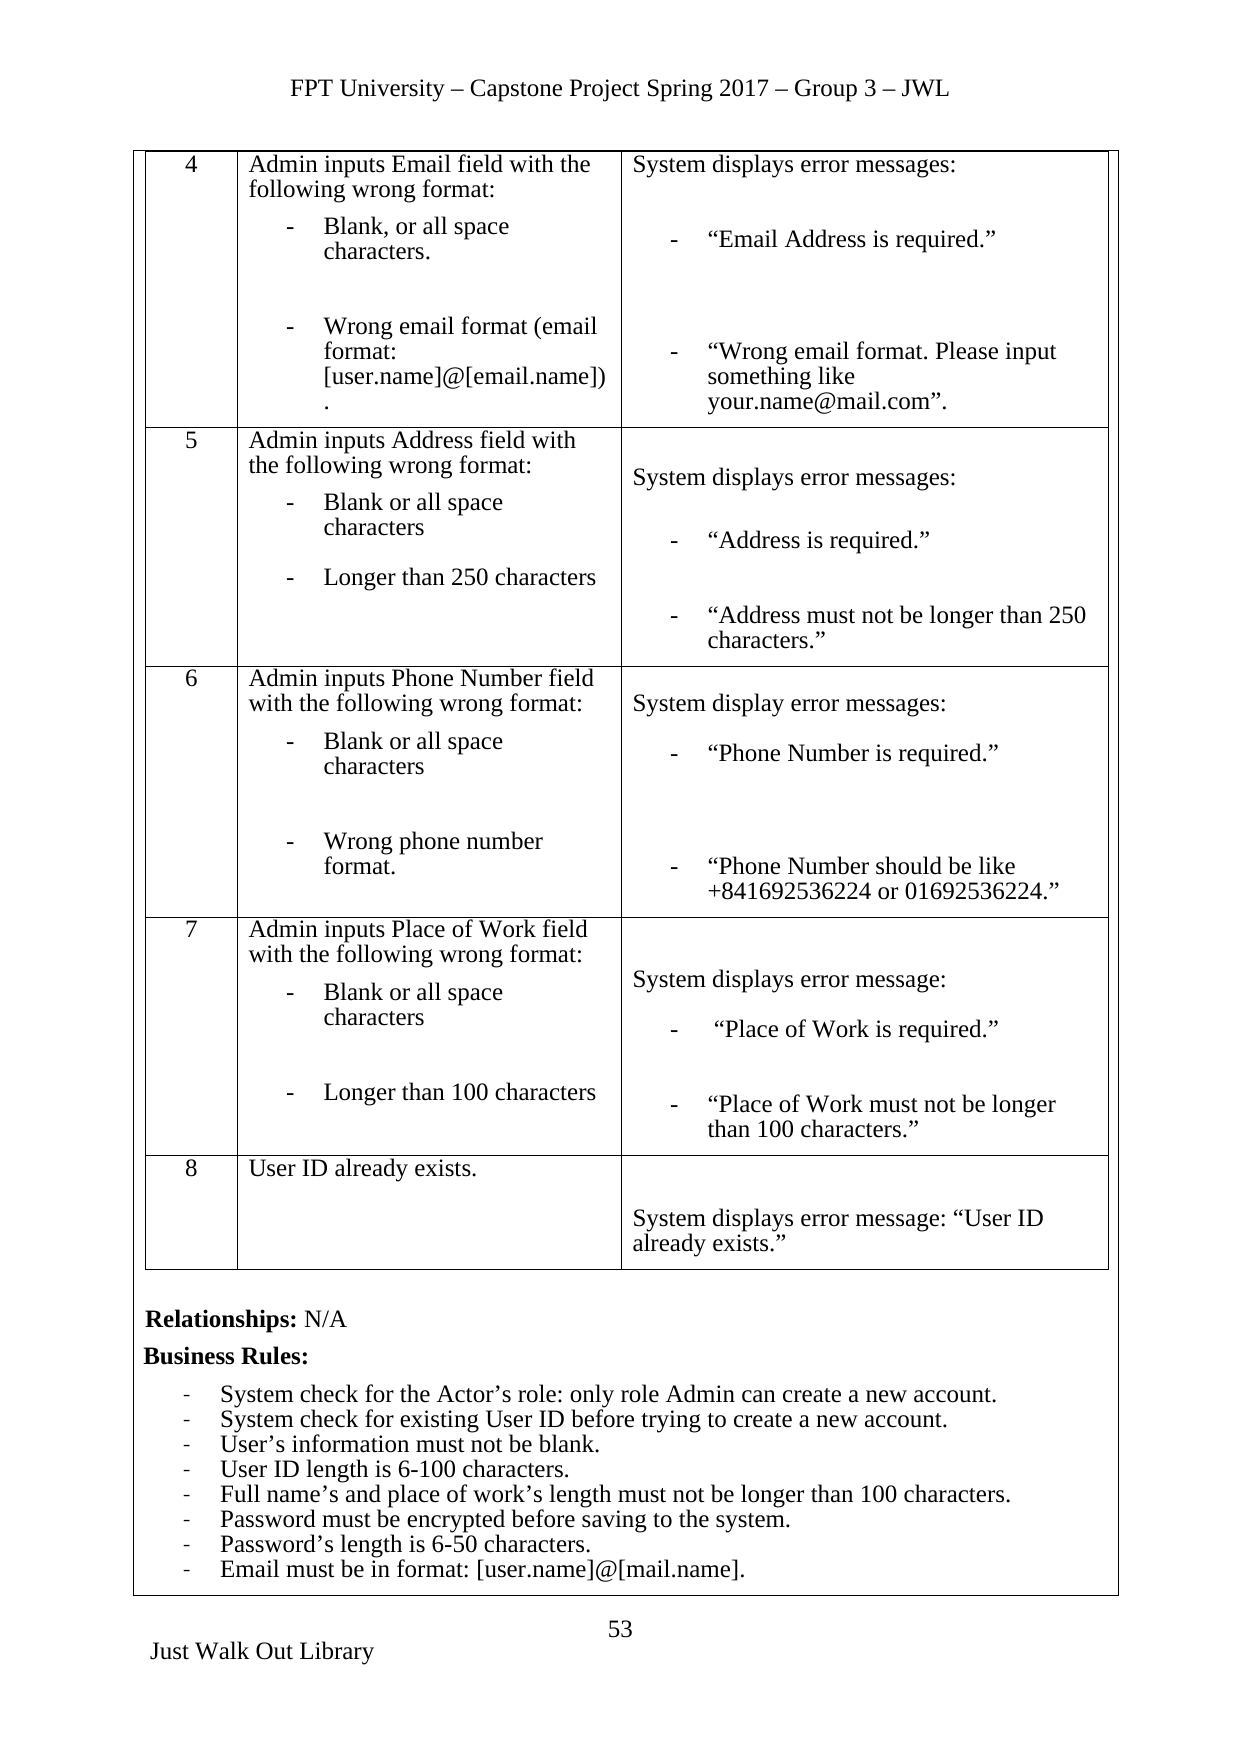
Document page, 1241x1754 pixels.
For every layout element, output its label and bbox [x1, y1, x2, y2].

table_cell [134, 151, 1118, 1595]
